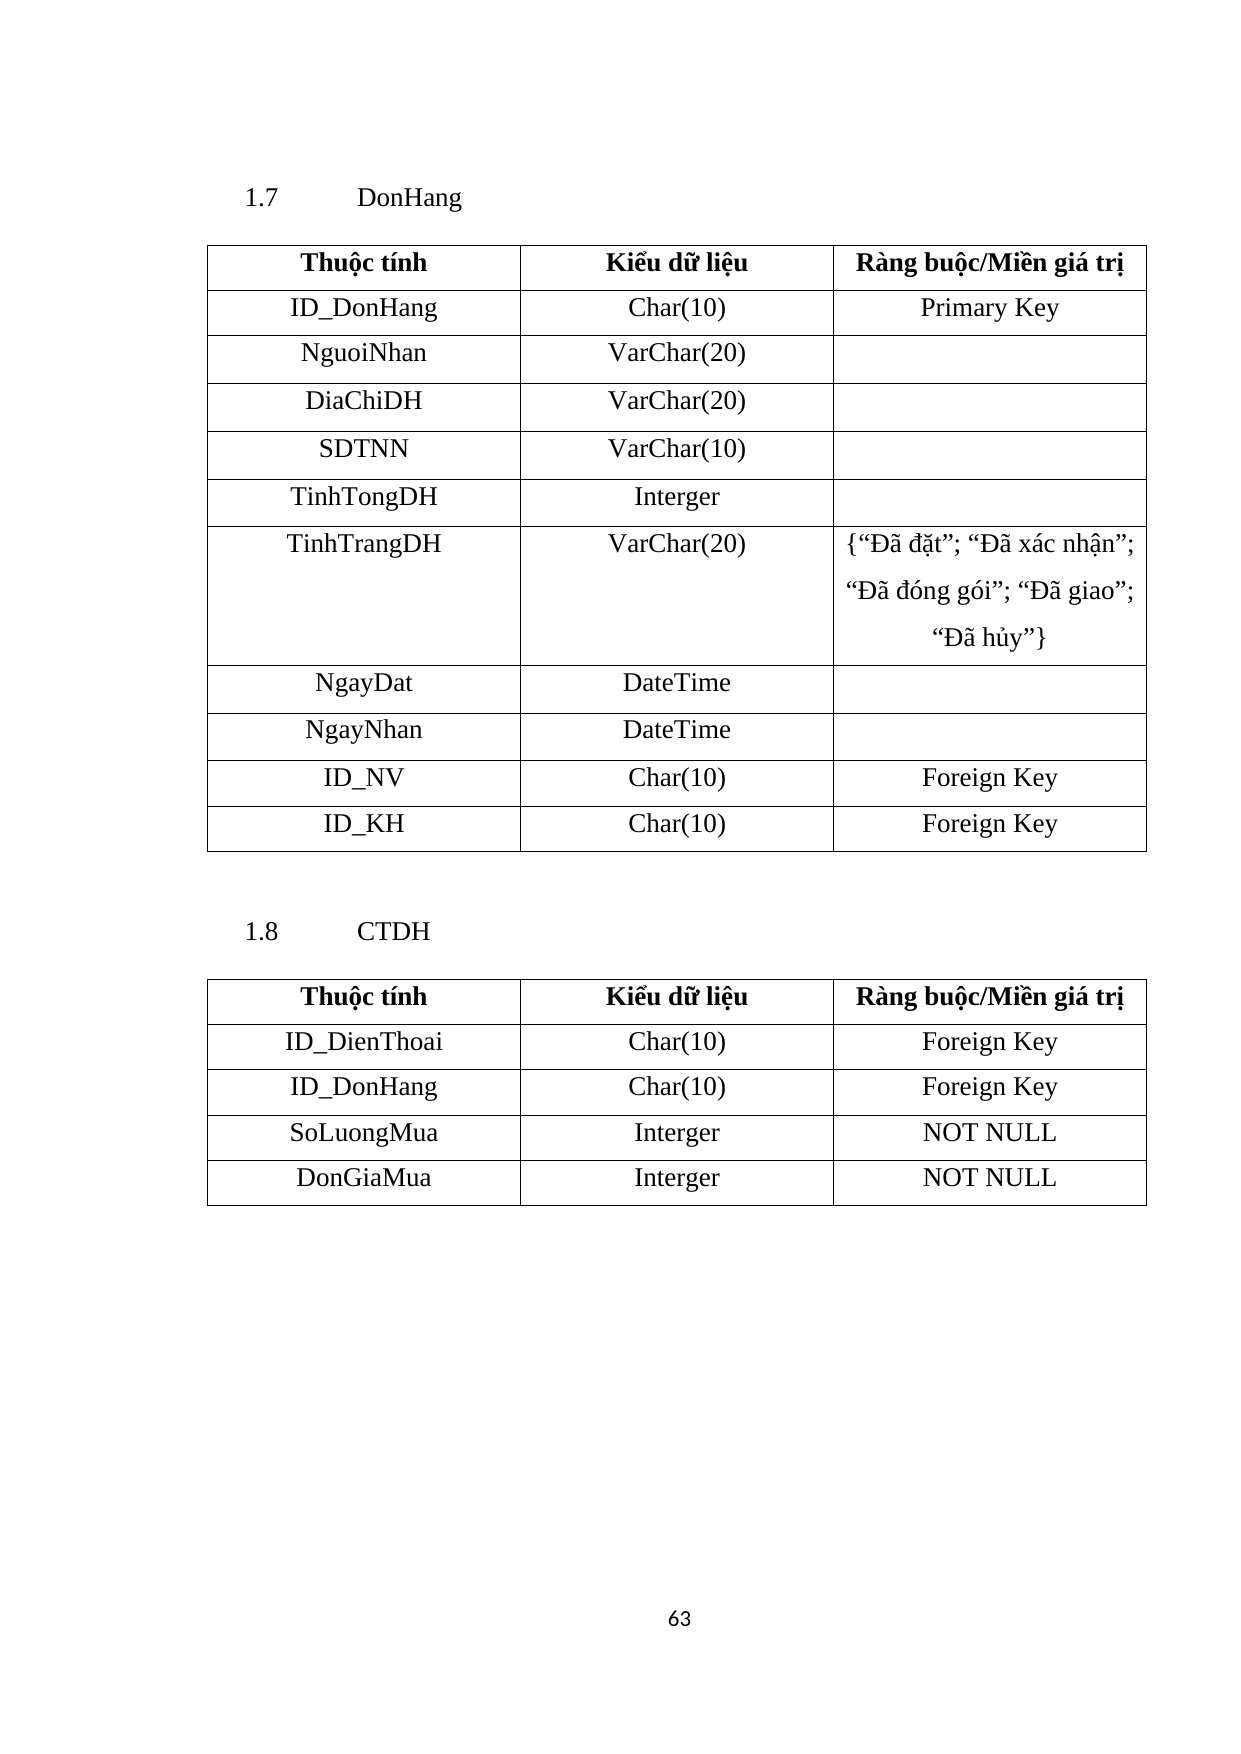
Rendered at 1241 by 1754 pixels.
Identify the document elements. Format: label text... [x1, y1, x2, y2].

table_cell SoLuongMua [208, 1116, 520, 1160]
table_header Kiểu dữ liệu [521, 246, 833, 290]
table_cell NgayNhan [208, 714, 520, 760]
table_cell NguoiNhan [208, 336, 520, 383]
table_cell Char(10) [521, 1070, 833, 1114]
list CTDH [244, 915, 1152, 946]
table_cell DateTime [521, 666, 833, 713]
table_cell ID_NV [208, 761, 520, 806]
table_cell {“Đã đặt”; “Đã xác nhận”; “Đã đóng gói”; “Đã giao”; “Đã hủy”} [834, 527, 1146, 665]
table_cell [834, 480, 1146, 526]
table_cell NgayDat [208, 666, 520, 713]
table_cell [834, 666, 1146, 713]
table_cell DateTime [521, 714, 833, 760]
table_cell TinhTongDH [208, 480, 520, 526]
table_cell [834, 336, 1146, 383]
table_cell VarChar(20) [521, 384, 833, 431]
table_cell [834, 714, 1146, 760]
table_cell Foreign Key [834, 807, 1146, 851]
table_cell DiaChiDH [208, 384, 520, 431]
table_cell [834, 384, 1146, 431]
table_cell Foreign Key [834, 1025, 1146, 1069]
table_cell ID_KH [208, 807, 520, 851]
table_cell Char(10) [521, 1025, 833, 1069]
table_cell Interger [521, 1116, 833, 1160]
table_cell TinhTrangDH [208, 527, 520, 665]
table_cell DonGiaMua [208, 1161, 520, 1205]
table_cell Char(10) [521, 807, 833, 851]
table_cell VarChar(20) [521, 336, 833, 383]
table_header Kiểu dữ liệu [521, 980, 833, 1024]
table_header Thuộc tính [208, 246, 520, 290]
table_cell [834, 432, 1146, 478]
table_header Thuộc tính [208, 980, 520, 1024]
table_header Ràng buộc/Miền giá trị [834, 246, 1146, 290]
table_cell ID_DienThoai [208, 1025, 520, 1069]
table_cell SDTNN [208, 432, 520, 478]
list DonHang [244, 181, 1152, 213]
table_cell ID_DonHang [208, 291, 520, 335]
table_header Ràng buộc/Miền giá trị [834, 980, 1146, 1024]
table_cell Char(10) [521, 761, 833, 806]
table_cell NOT NULL [834, 1116, 1146, 1160]
table_cell NOT NULL [834, 1161, 1146, 1205]
table_cell Interger [521, 480, 833, 526]
table_cell Foreign Key [834, 761, 1146, 806]
table_cell Foreign Key [834, 1070, 1146, 1114]
table_cell Interger [521, 1161, 833, 1205]
table_cell Char(10) [521, 291, 833, 335]
table_cell ID_DonHang [208, 1070, 520, 1114]
table_cell Primary Key [834, 291, 1146, 335]
table_cell VarChar(10) [521, 432, 833, 478]
table_cell VarChar(20) [521, 527, 833, 665]
